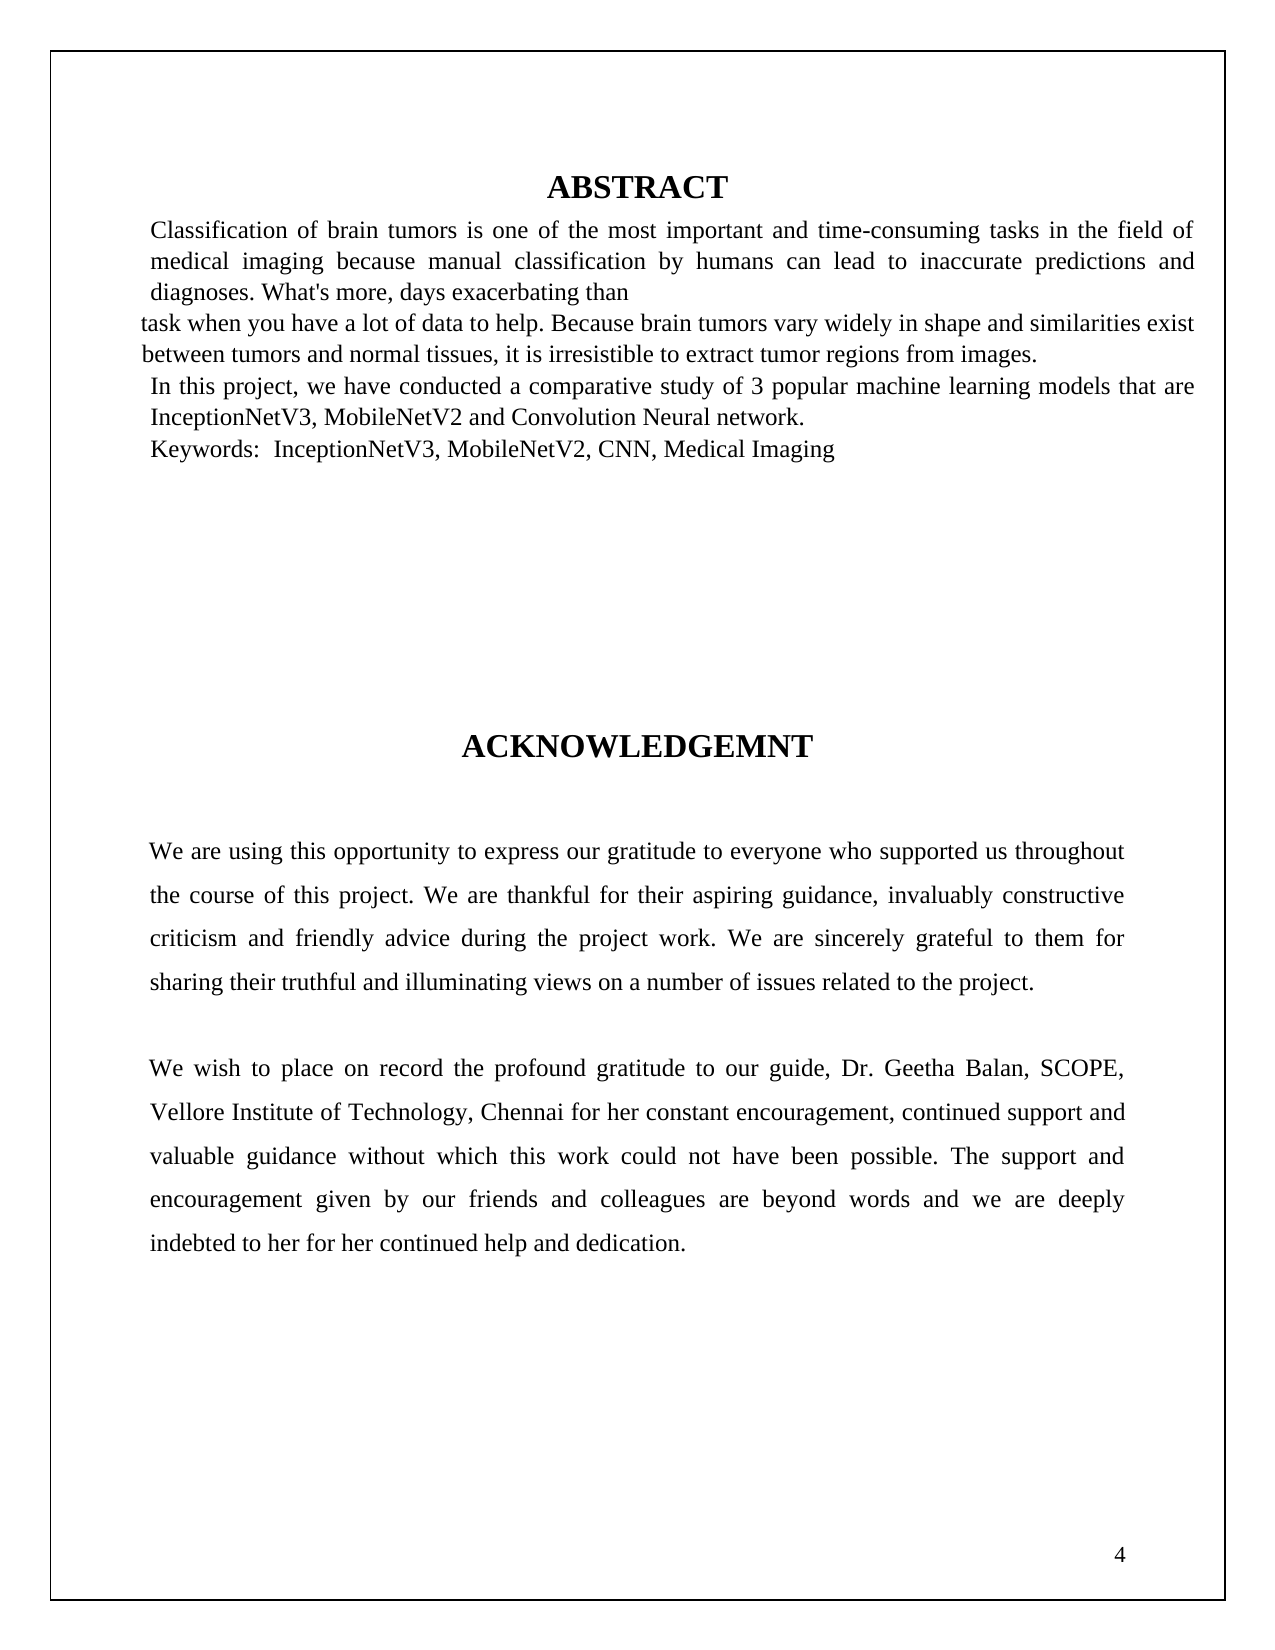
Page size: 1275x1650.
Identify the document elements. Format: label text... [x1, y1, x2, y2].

text Classification of brain tumors is one of the most important and time-consuming tasks in the field of medical imaging because manual classification by humans can lead to inaccurate predictions and diagnoses. What's more, days exacerbating than [150, 215, 1195, 306]
text We are using this opportunity to express our gratitude to everyone who supported us throughout the course of this project. We are thankful for their aspiring guidance, invaluably constructive criticism and friendly advice during the project work. We are sincerely grateful to them for sharing their truthful and illuminating views on a number of issues related to the project. [148, 836, 1126, 996]
text task when you have a lot of data to help. Because brain tumors vary widely in shape and similarities exist between tumors and normal tissues, it is irresistible to extract tumor regions from images. [141, 308, 1195, 368]
text Keywords: InceptionNetV3, MobileNetV2, CNN, Medical Imaging [150, 434, 1195, 463]
subtitle ACKNOWLEDGEMNT [139, 726, 1135, 764]
text We wish to place on record the profound gratitude to our guide, Dr. Geetha Balan, SCOPE, Vellore Institute of Technology, Chennai for her constant encouragement, continued support and valuable guidance without which this work could not have been possible. The support and encouragement given by our friends and colleagues are beyond words and we are deeply indebted to her for her continued help and dedication. [148, 1053, 1126, 1257]
subtitle ABSTRACT [139, 168, 1136, 206]
text In this project, we have conducted a comparative study of 3 popular machine learning models that are InceptionNetV3, MobileNetV2 and Convolution Neural network. [150, 371, 1195, 431]
